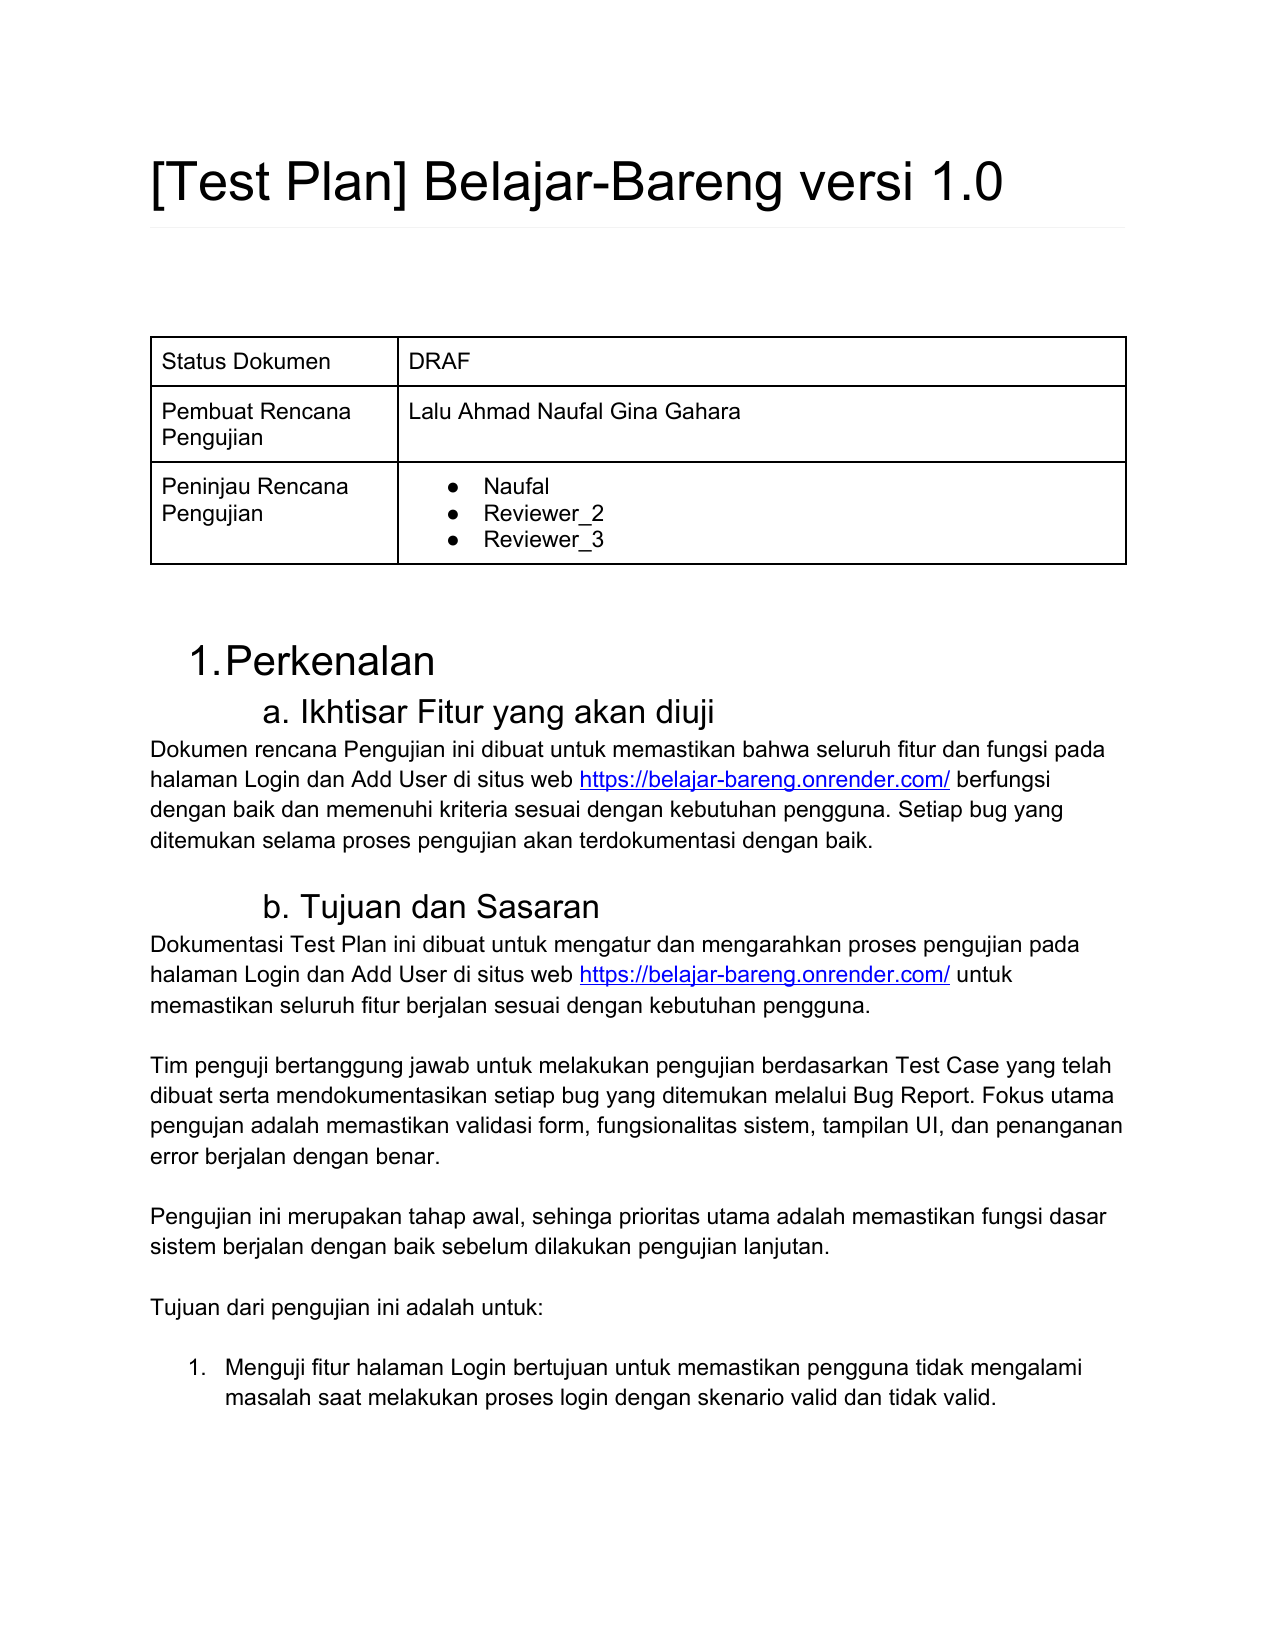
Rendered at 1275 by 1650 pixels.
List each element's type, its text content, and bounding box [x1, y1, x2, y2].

subtitle Perkenalan [187, 637, 1125, 684]
text Tujuan dari pengujian ini adalah untuk: [150, 1294, 1125, 1320]
text Pengujian ini merupakan tahap awal, sehinga prioritas utama adalah memastikan fungsi dasar sistem berjalan dengan baik sebelum dilakukan pengujian lanjutan. [150, 1203, 1125, 1259]
table_cell Lalu Ahmad Naufal Gina Gahara [399, 387, 1125, 461]
text Dokumentasi Test Plan ini dibuat untuk mengatur dan mengarahkan proses pengujian pada halaman Login dan Add User di situs web https://belajar-bareng.onrender.com/ untuk memastikan seluruh fitur berjalan sesuai dengan kebutuhan pengguna. [150, 931, 1125, 1018]
subtitle Tujuan dan Sasaran [262, 887, 1125, 925]
table_header Status Dokumen [152, 338, 397, 385]
table_cell Naufal Reviewer_2 Reviewer_3 [399, 463, 1125, 563]
text Tim penguji bertanggung jawab untuk melakukan pengujian berdasarkan Test Case yang telah dibuat serta mendokumentasikan setiap bug yang ditemukan melalui Bug Report. Fokus utama pengujan adalah memastikan validasi form, fungsionalitas sistem, tampilan UI, dan penanganan error berjalan dengan benar. [150, 1052, 1125, 1169]
table_cell Pembuat Rencana Pengujian [152, 387, 397, 461]
title [Test Plan] Belajar-Bareng versi 1.0 [150, 150, 1125, 212]
text Dokumen rencana Pengujian ini dibuat untuk memastikan bahwa seluruh fitur dan fungsi pada halaman Login dan Add User di situs web https://belajar-bareng.onrender.com/ berfungsi dengan baik dan memenuhi kriteria sesuai dengan kebutuhan pengguna. Setiap bug yang ditemukan selama proses pengujian akan terdokumentasi dengan baik. [150, 736, 1125, 853]
list Menguji fitur halaman Login bertujuan untuk memastikan pengguna tidak mengalami masalah saat melakukan proses login dengan skenario valid dan tidak valid. [187, 1354, 1125, 1411]
table_header DRAF [399, 338, 1125, 385]
table_cell Peninjau Rencana Pengujian [152, 463, 397, 563]
subtitle Ikhtisar Fitur yang akan diuji [262, 692, 1125, 730]
